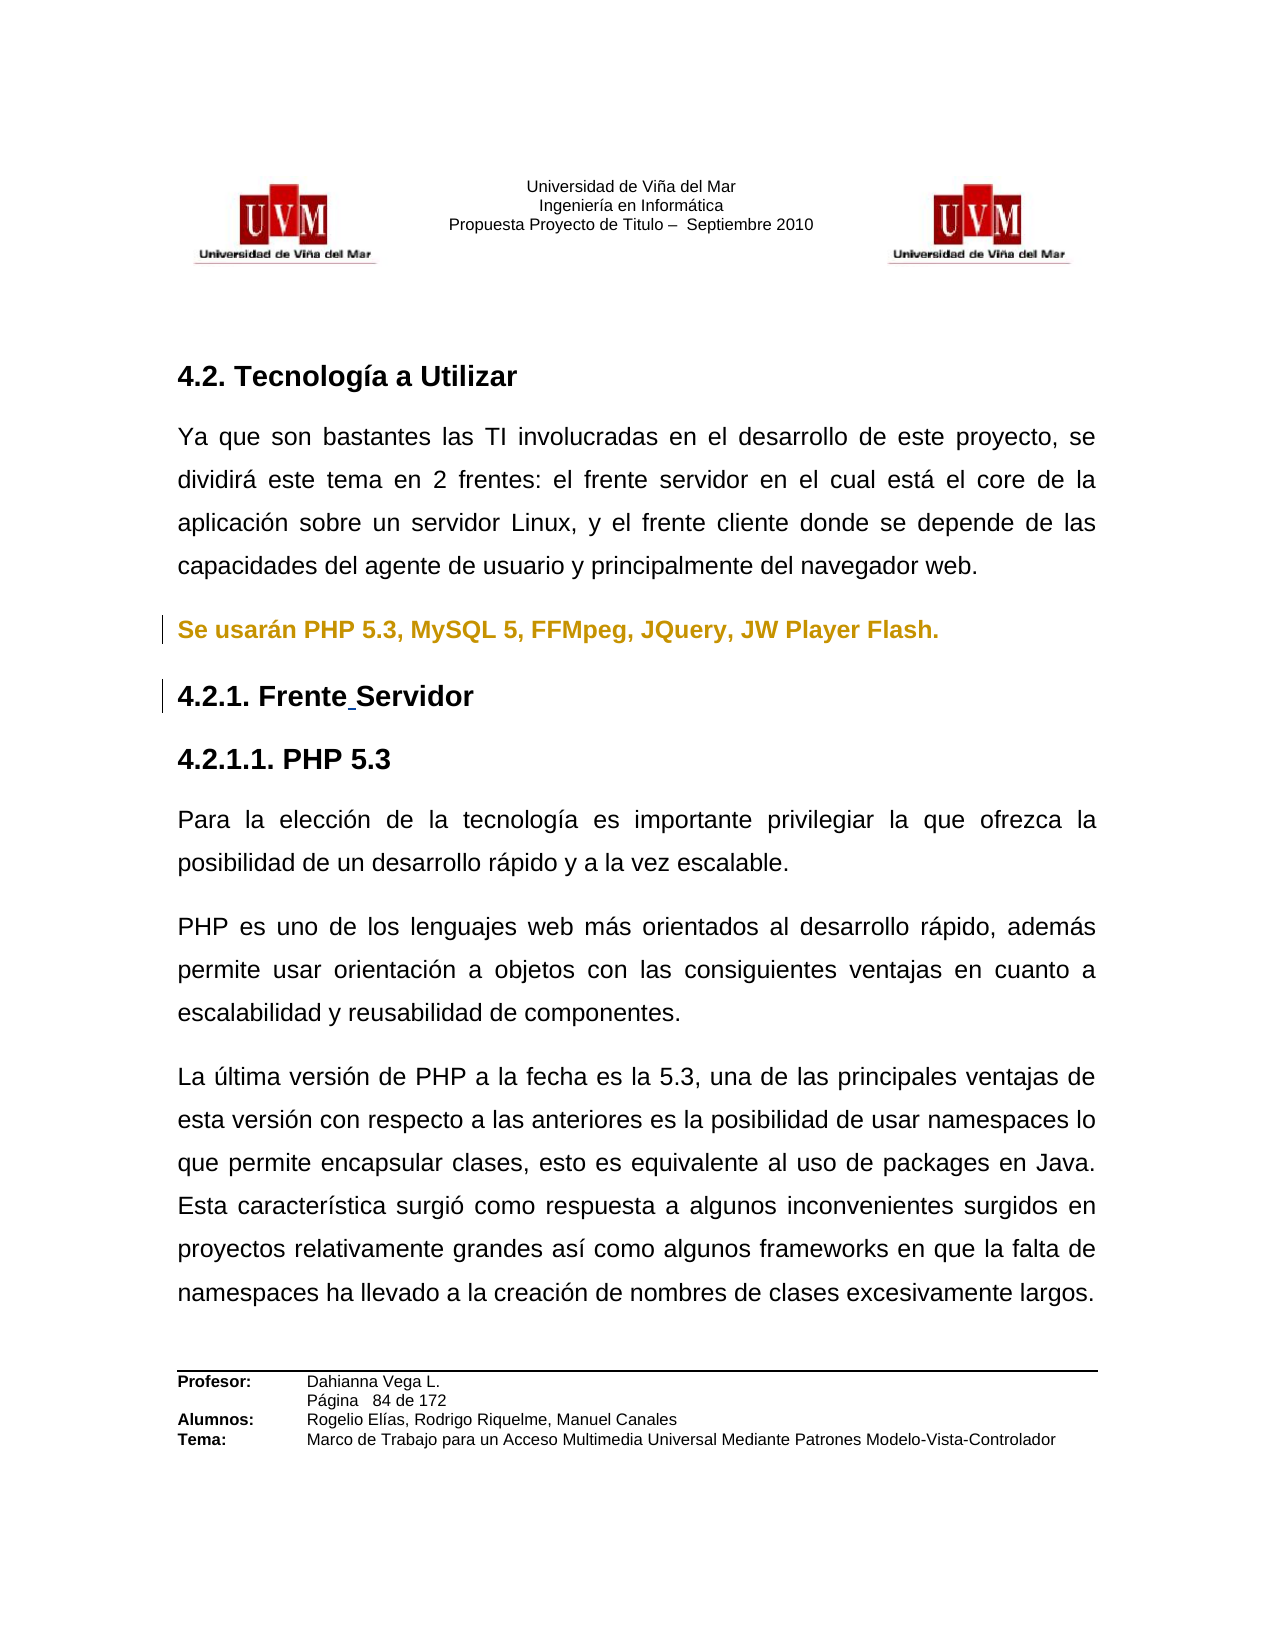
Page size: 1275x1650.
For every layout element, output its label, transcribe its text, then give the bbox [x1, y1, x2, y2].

text Para la elección de la tecnología es importante privilegiar la que ofrezca la posibilidad de un desarrollo rápido y a la vez escalable. [177, 804, 1098, 876]
subtitle 4.2.1.1. PHP 5.3 [177, 742, 1098, 775]
text PHP es uno de los lenguajes web más orientados al desarrollo rápido, además permite usar orientación a objetos con las consiguientes ventajas en cuanto a escalabilidad y reusabilidad de componentes. [177, 912, 1098, 1027]
text Ya que son bastantes las TI involucradas en el desarrollo de este proyecto, se dividirá este tema en 2 frentes: el frente servidor en el cual está el core de la aplicación sobre un servidor Linux, y el frente cliente donde se depende de las capacidades del agente de usuario y principalmente del navegador web. [177, 422, 1098, 580]
subtitle 4.2. Tecnología a Utilizar [177, 359, 1098, 392]
picture [871, 176, 1084, 267]
text Se usarán PHP 5.3, MySQL 5, FFMpeg, JQuery, JW Player Flash. [177, 615, 1098, 644]
subtitle 4.2.1. FrenteServidor [177, 679, 1098, 712]
text La última versión de PHP a la fecha es la 5.3, una de las principales ventajas de esta versión con respecto a las anteriores es la posibilidad de usar namespaces lo que permite encapsular clases, esto es equivalente al uso de packages en Java. Esta característica surgió como respuesta a algunos inconvenientes surgidos en proyectos relativamente grandes así como algunos frameworks en que la falta de namespaces ha llevado a la creación de nombres de clases excesivamente largos. [177, 1062, 1098, 1306]
picture [177, 176, 390, 267]
